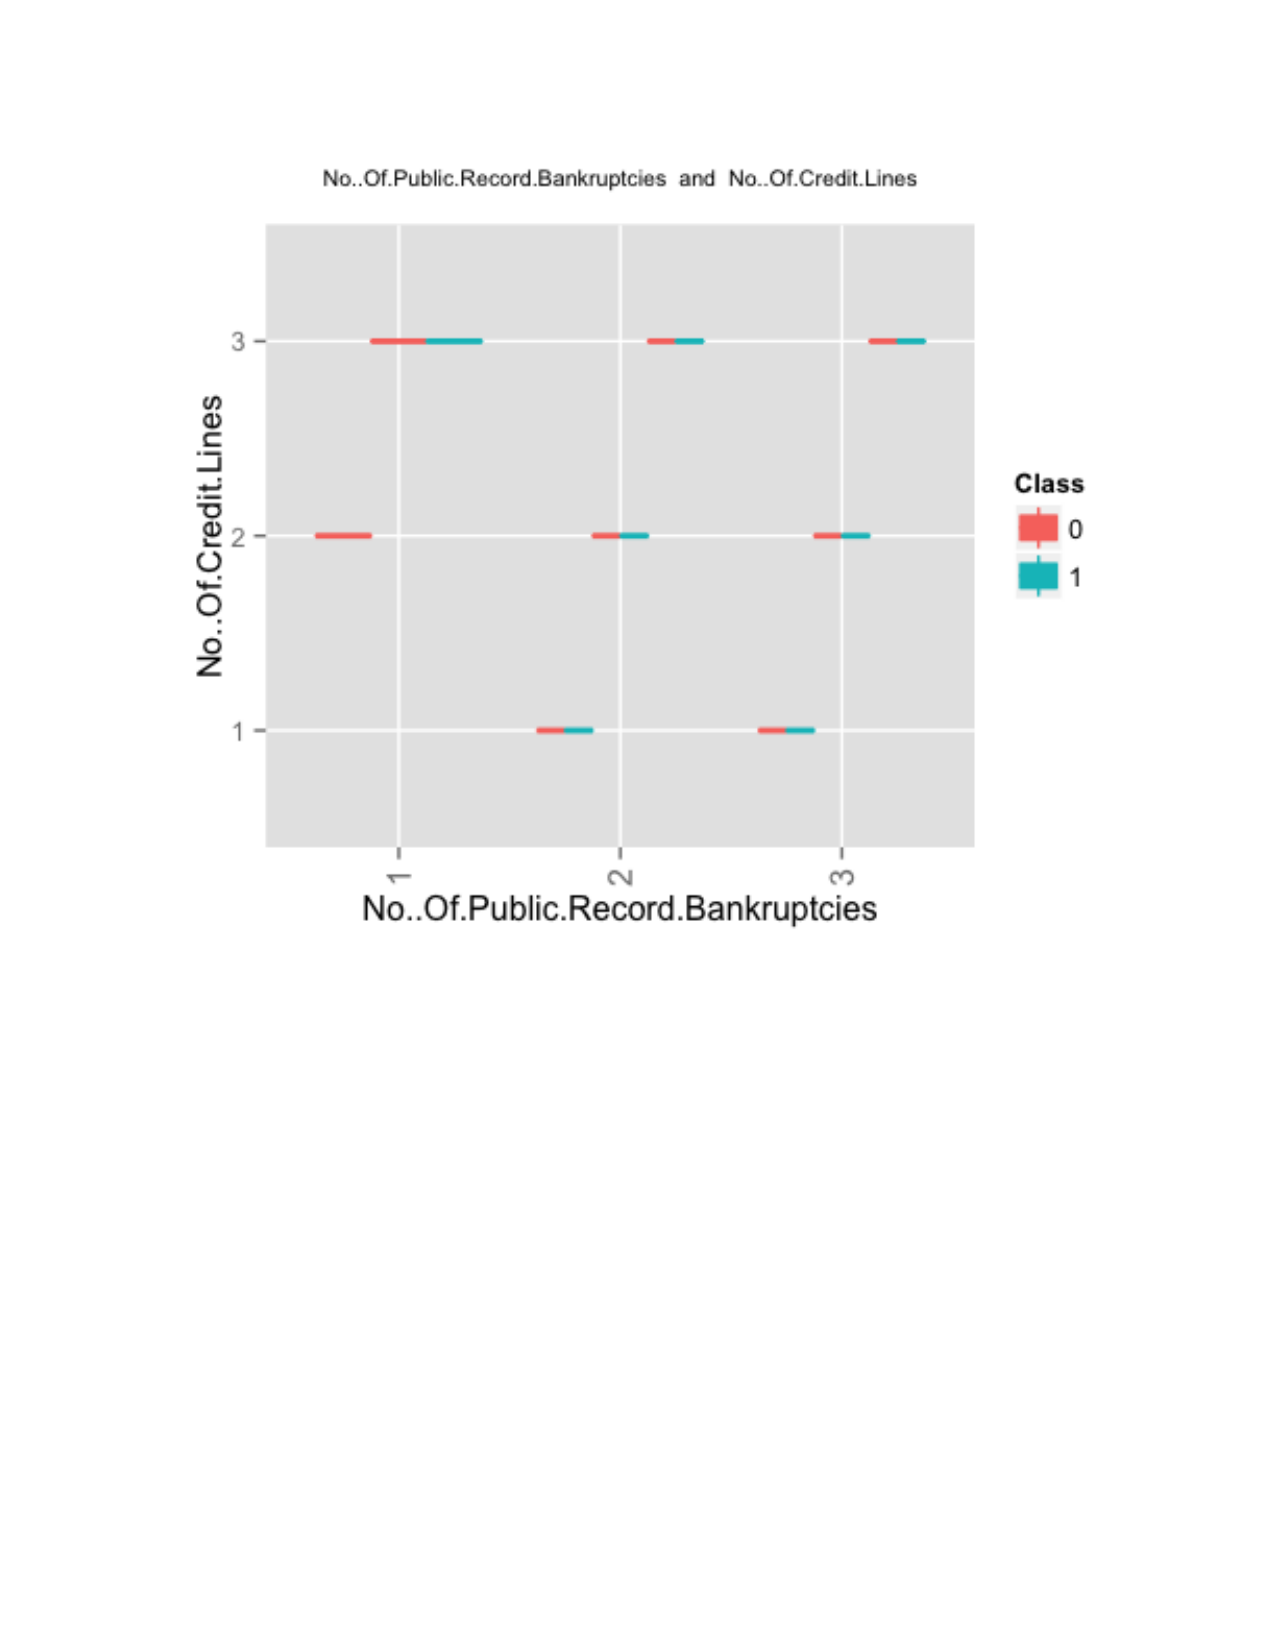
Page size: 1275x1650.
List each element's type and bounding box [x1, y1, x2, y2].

picture [168, 150, 1169, 950]
